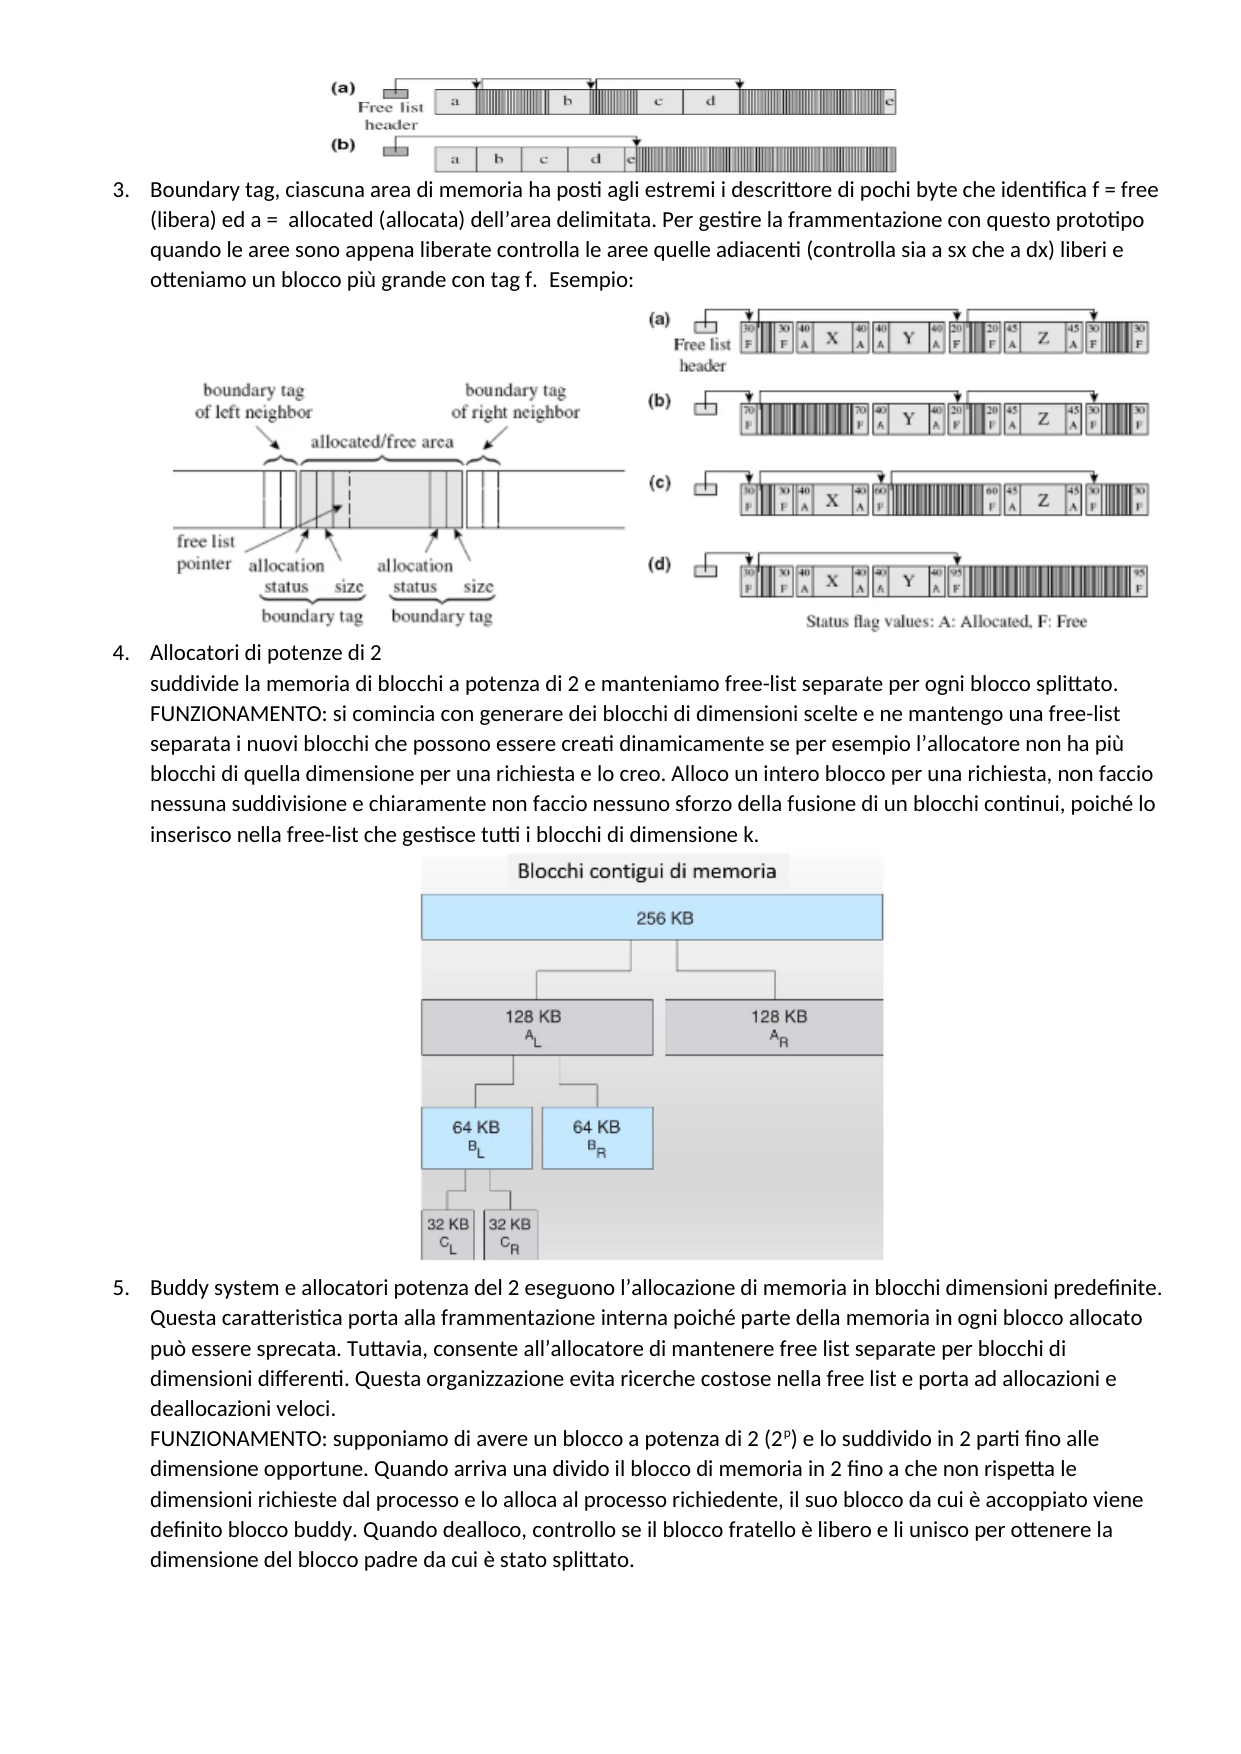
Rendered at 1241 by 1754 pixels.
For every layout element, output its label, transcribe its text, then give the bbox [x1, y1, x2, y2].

list Allocatori di potenze di 2 [112, 638, 1165, 666]
picture [411, 850, 904, 1272]
picture [173, 295, 1166, 637]
list Buddy system e allocatori potenza del 2 eseguono l’allocazione di memoria in blocchi dimensioni predefinite. Questa caratteristica porta alla frammentazione interna poiché parte della memoria in ogni blocco allocato può essere sprecata. Tuttavia, consente all’allocatore di mantenere free list separate per blocchi di dimensioni differenti. Questa organizzazione evita ricerche costose nella free list e porta ad allocazioni e deallocazioni veloci. [112, 1273, 1165, 1422]
list Boundary tag, ciascuna area di memoria ha posti agli estremi i descrittore di pochi byte che identifica f = free (libera) ed a = allocated (allocata) dell’area delimitata. Per gestire la frammentazione con questo prototipo quando le aree sono appena liberate controlla le aree quelle adiacenti (controlla sia a sx che a dx) liberi e otteniamo un blocco più grande con tag f. Esempio: [112, 175, 1165, 293]
list FUNZIONAMENTO: supponiamo di avere un blocco a potenza di 2 (2p) e lo suddivido in 2 parti fino alle dimensione opportune. Quando arriva una divido il blocco di memoria in 2 fino a che non rispetta le dimensioni richieste dal processo e lo alloca al processo richiedente, il suo blocco da cui è accoppiato viene definito blocco buddy. Quando dealloco, controllo se il blocco fratello è libero e li unisco per ottenere la dimensione del blocco padre da cui è stato splittato. [150, 1424, 1165, 1573]
list suddivide la memoria di blocchi a potenza di 2 e manteniamo free-list separate per ogni blocco splittato. [150, 669, 1165, 697]
list FUNZIONAMENTO: si comincia con generare dei blocchi di dimensioni scelte e ne mantengo una free-list separata i nuovi blocchi che possono essere creati dinamicamente se per esempio l’allocatore non ha più blocchi di quella dimensione per una richiesta e lo creo. Alloco un intero blocco per una richiesta, non faccio nessuna suddivisione e chiaramente non faccio nessuno sforzo della fusione di un blocchi continui, poiché lo inserisco nella free-list che gestisce tutti i blocchi di dimensione k. [150, 699, 1165, 848]
picture [307, 75, 934, 173]
